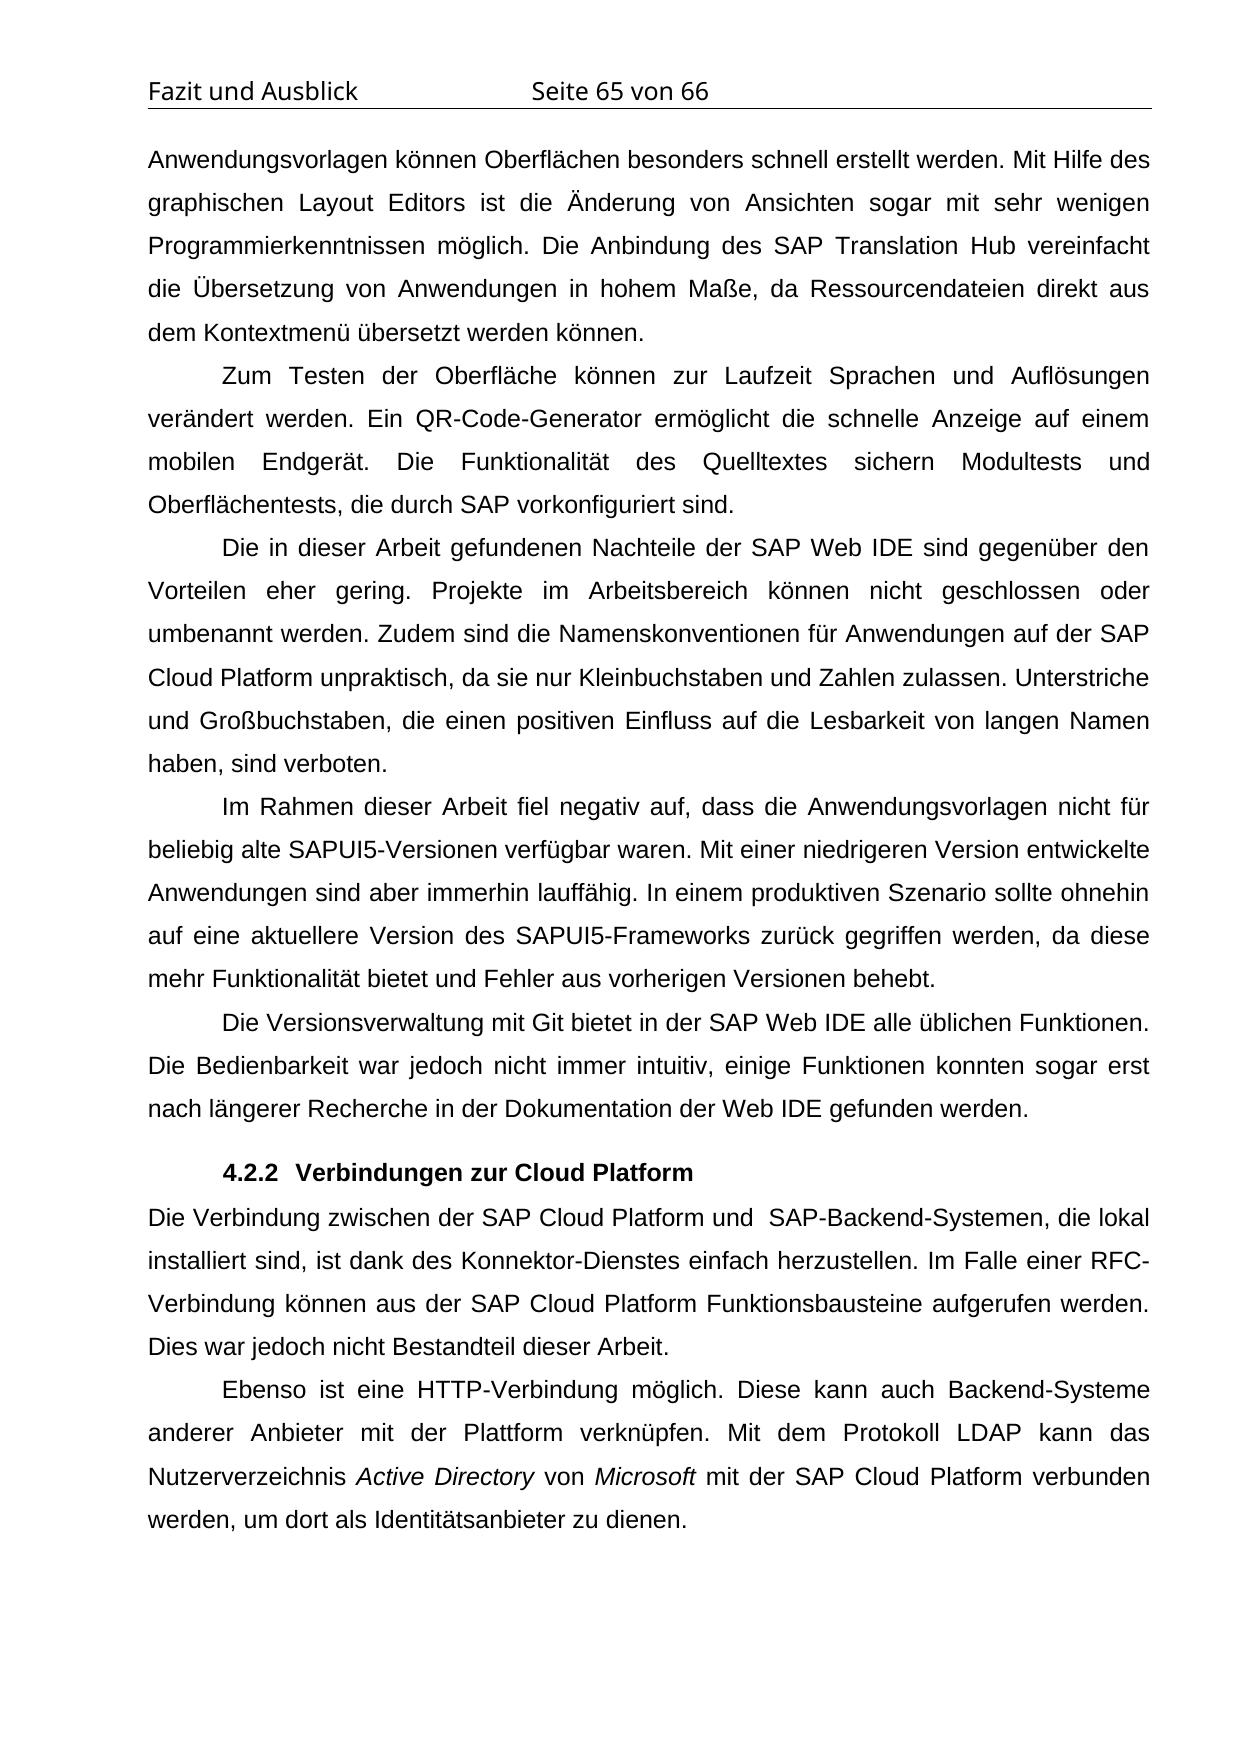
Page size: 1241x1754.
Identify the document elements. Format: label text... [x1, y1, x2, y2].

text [148, 145, 1152, 346]
text Die Versionsverwaltung mit Git bietet in der SAP Web IDE alle üblichen Funktionen. Die Bedienbarkeit war jedoch nicht immer intuitiv, einige Funktionen konnten sogar erst nach längerer Recherche in der Dokumentation der Web IDE gefunden werden. [148, 1008, 1152, 1123]
text Im Rahmen dieser Arbeit fiel negativ auf, dass die Anwendungsvorlagen nicht für beliebig alte SAPUI5-Versionen verfügbar waren. Mit einer niedrigeren Version entwickelte Anwendungen sind aber immerhin lauffähig. In einem produktiven Szenario sollte ohnehin auf eine aktuellere Version des SAPUI5-Frameworks zurück gegriffen werden, da diese mehr Funktionalität bietet und Fehler aus vorherigen Versionen behebt. [148, 792, 1152, 993]
subtitle Verbindungen zur Cloud Platform [223, 1158, 1152, 1187]
text Die Verbindung zwischen der SAP Cloud Platform und SAP-Backend-Systemen, die lokal installiert sind, ist dank des Konnektor-Dienstes einfach herzustellen. Im Falle einer RFC-Verbindung können aus der SAP Cloud Platform Funktionsbausteine aufgerufen werden. Dies war jedoch nicht Bestandteil dieser Arbeit. [148, 1203, 1152, 1361]
text Die in dieser Arbeit gefundenen Nachteile der SAP Web IDE sind gegenüber den Vorteilen eher gering. Projekte im Arbeitsbereich können nicht geschlossen oder umbenannt werden. Zudem sind die Namenskonventionen für Anwendungen auf der SAP Cloud Platform unpraktisch, da sie nur Kleinbuchstaben und Zahlen zulassen. Unterstriche und Großbuchstaben, die einen positiven Einfluss auf die Lesbarkeit von langen Namen haben, sind verboten. [148, 533, 1152, 778]
text Ebenso ist eine HTTP-Verbindung möglich. Diese kann auch Backend-Systeme anderer Anbieter mit der Plattform verknüpfen. Mit dem Protokoll LDAP kann das Nutzerverzeichnis Active Directory von Microsoft mit der SAP Cloud Platform verbunden werden, um dort als Identitätsanbieter zu dienen. [148, 1375, 1152, 1533]
text Zum Testen der Oberfläche können zur Laufzeit Sprachen und Auflösungen verändert werden. Ein QR-Code-Generator ermöglicht die schnelle Anzeige auf einem mobilen Endgerät. Die Funktionalität des Quelltextes sichern Modultests und Oberflächentests, die durch SAP vorkonfiguriert sind. [148, 361, 1152, 519]
